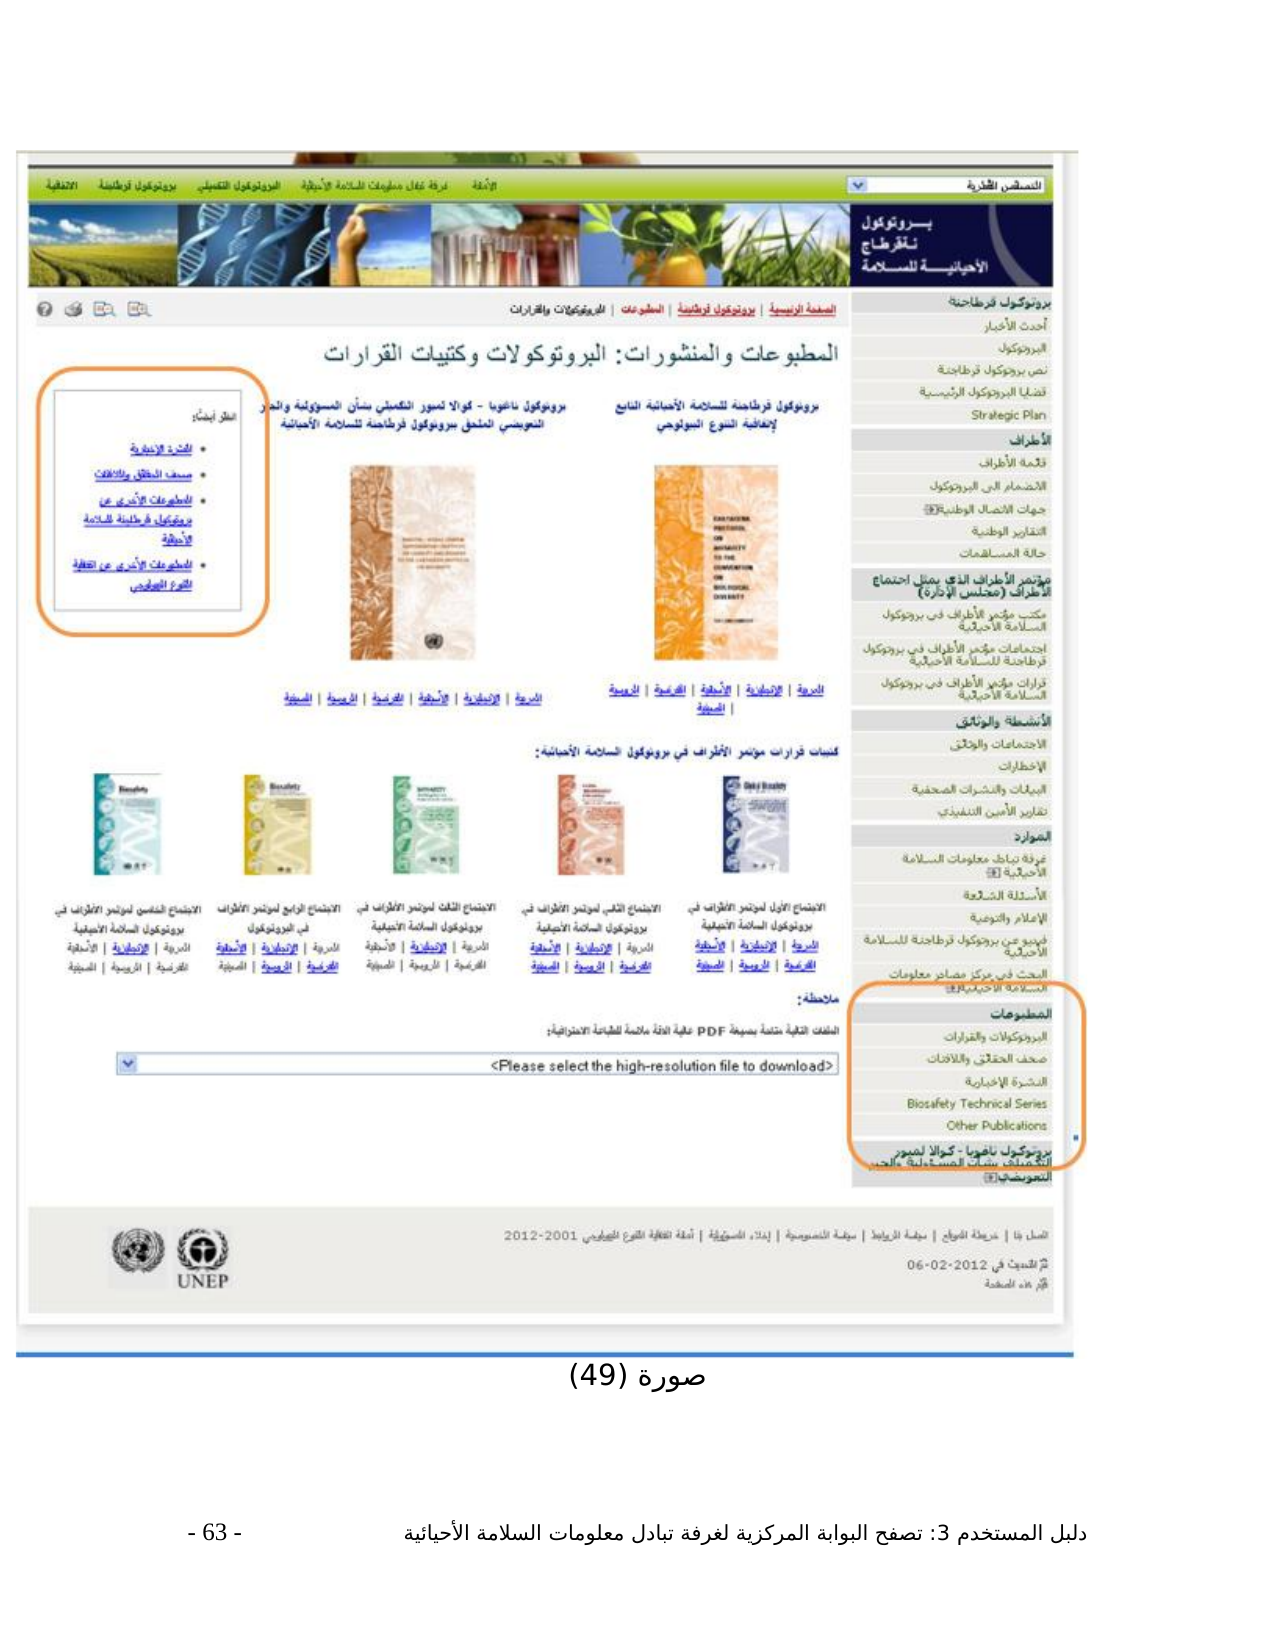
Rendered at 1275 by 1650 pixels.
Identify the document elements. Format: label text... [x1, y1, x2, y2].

text صورة (49) [187, 1359, 1087, 1392]
picture [15, 150, 1088, 1359]
